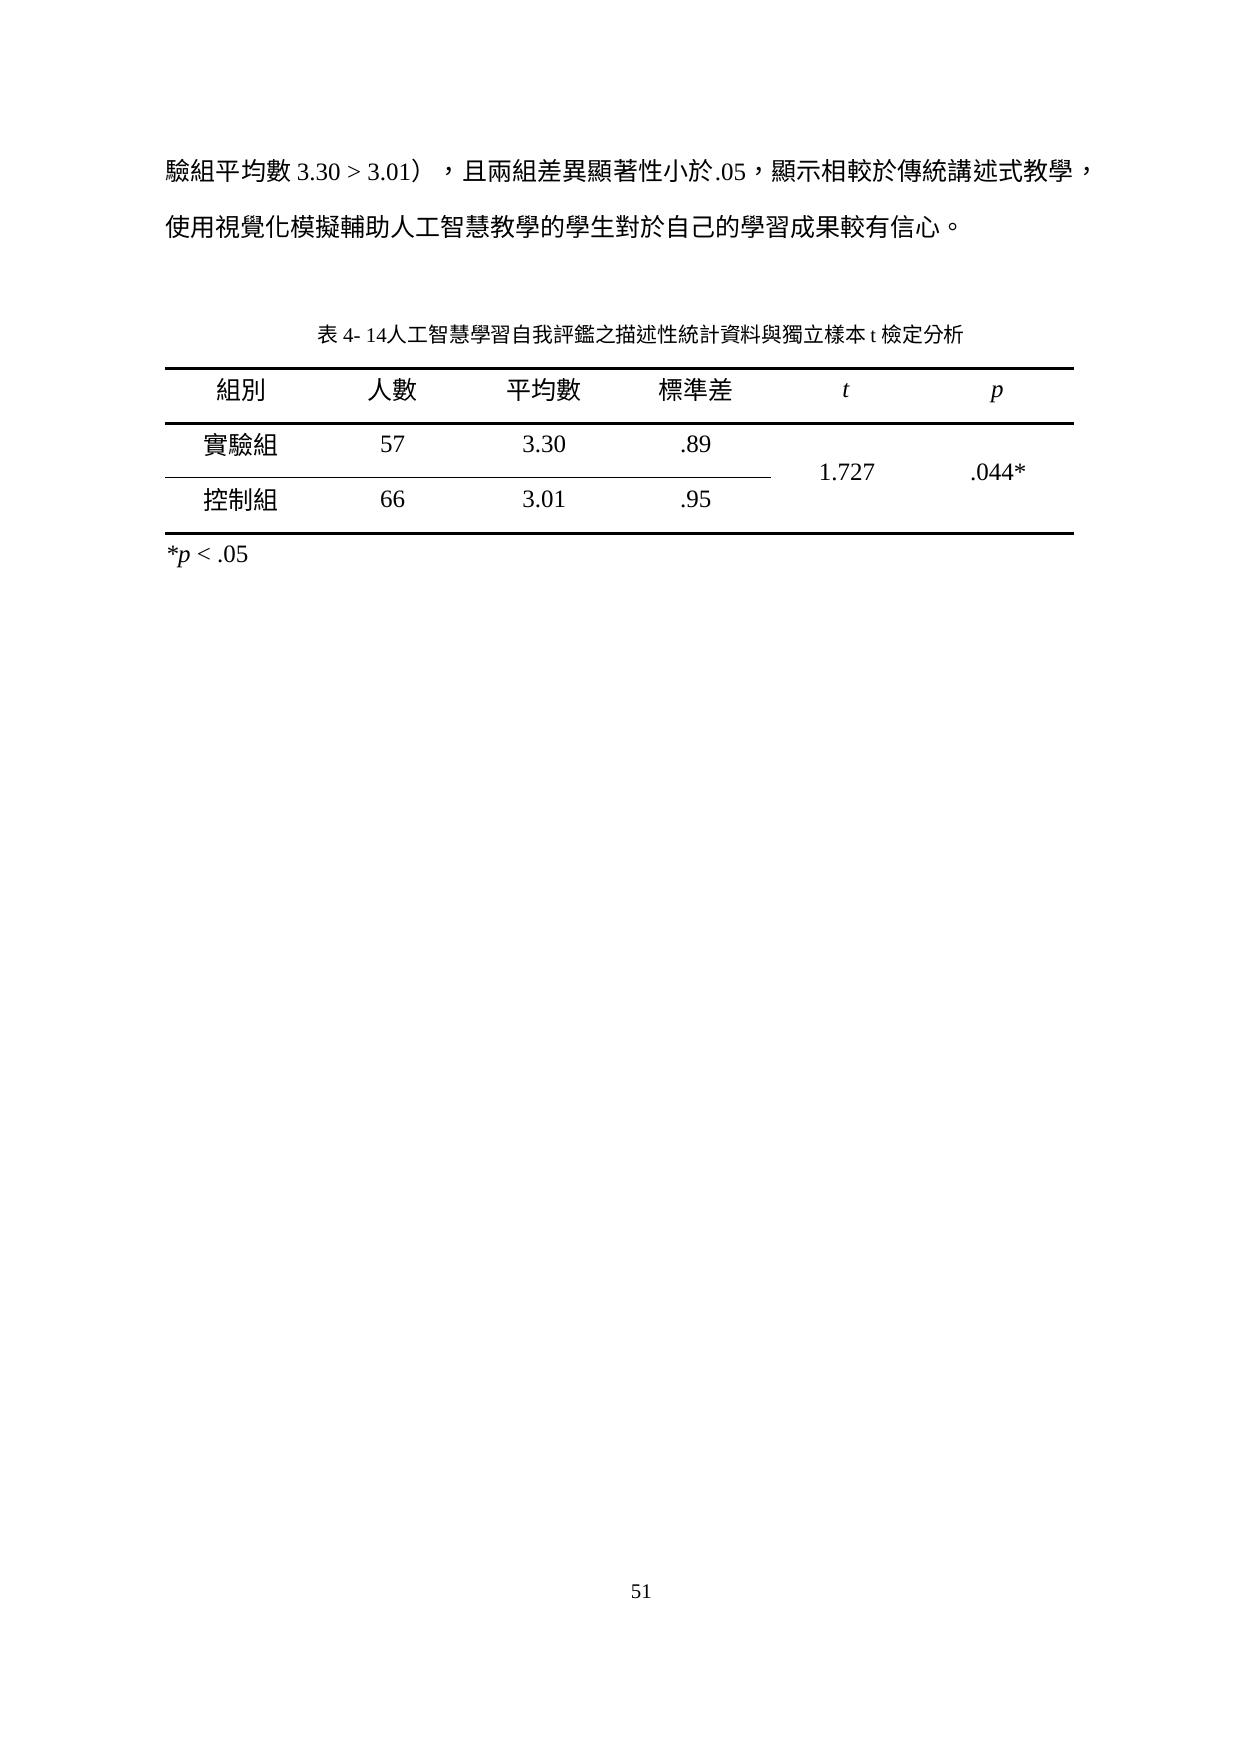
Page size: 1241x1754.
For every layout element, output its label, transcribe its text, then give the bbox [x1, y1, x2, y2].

table_cell 1.727 [771, 425, 922, 532]
table_header 組別 [165, 370, 317, 422]
text 表 4- 14人工智慧學習自我評鑑之描述性統計資料與獨立樣本 t 檢定分析 [165, 314, 1075, 352]
table_cell 66 [317, 478, 468, 532]
table_cell 3.01 [468, 478, 619, 532]
table_cell .044* [923, 425, 1074, 532]
table_header t [771, 370, 922, 422]
table_cell .89 [620, 425, 771, 477]
table_cell .95 [620, 478, 771, 532]
table_header p [923, 370, 1074, 422]
table_cell 控制組 [165, 478, 317, 532]
table_header 人數 [317, 370, 468, 422]
table_cell 3.30 [468, 425, 619, 477]
table_header 平均數 [468, 370, 619, 422]
text *p < .05 [165, 535, 1075, 572]
table_header 標準差 [620, 370, 771, 422]
table_cell 實驗組 [165, 425, 317, 477]
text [165, 151, 1075, 244]
table_cell 57 [317, 425, 468, 477]
